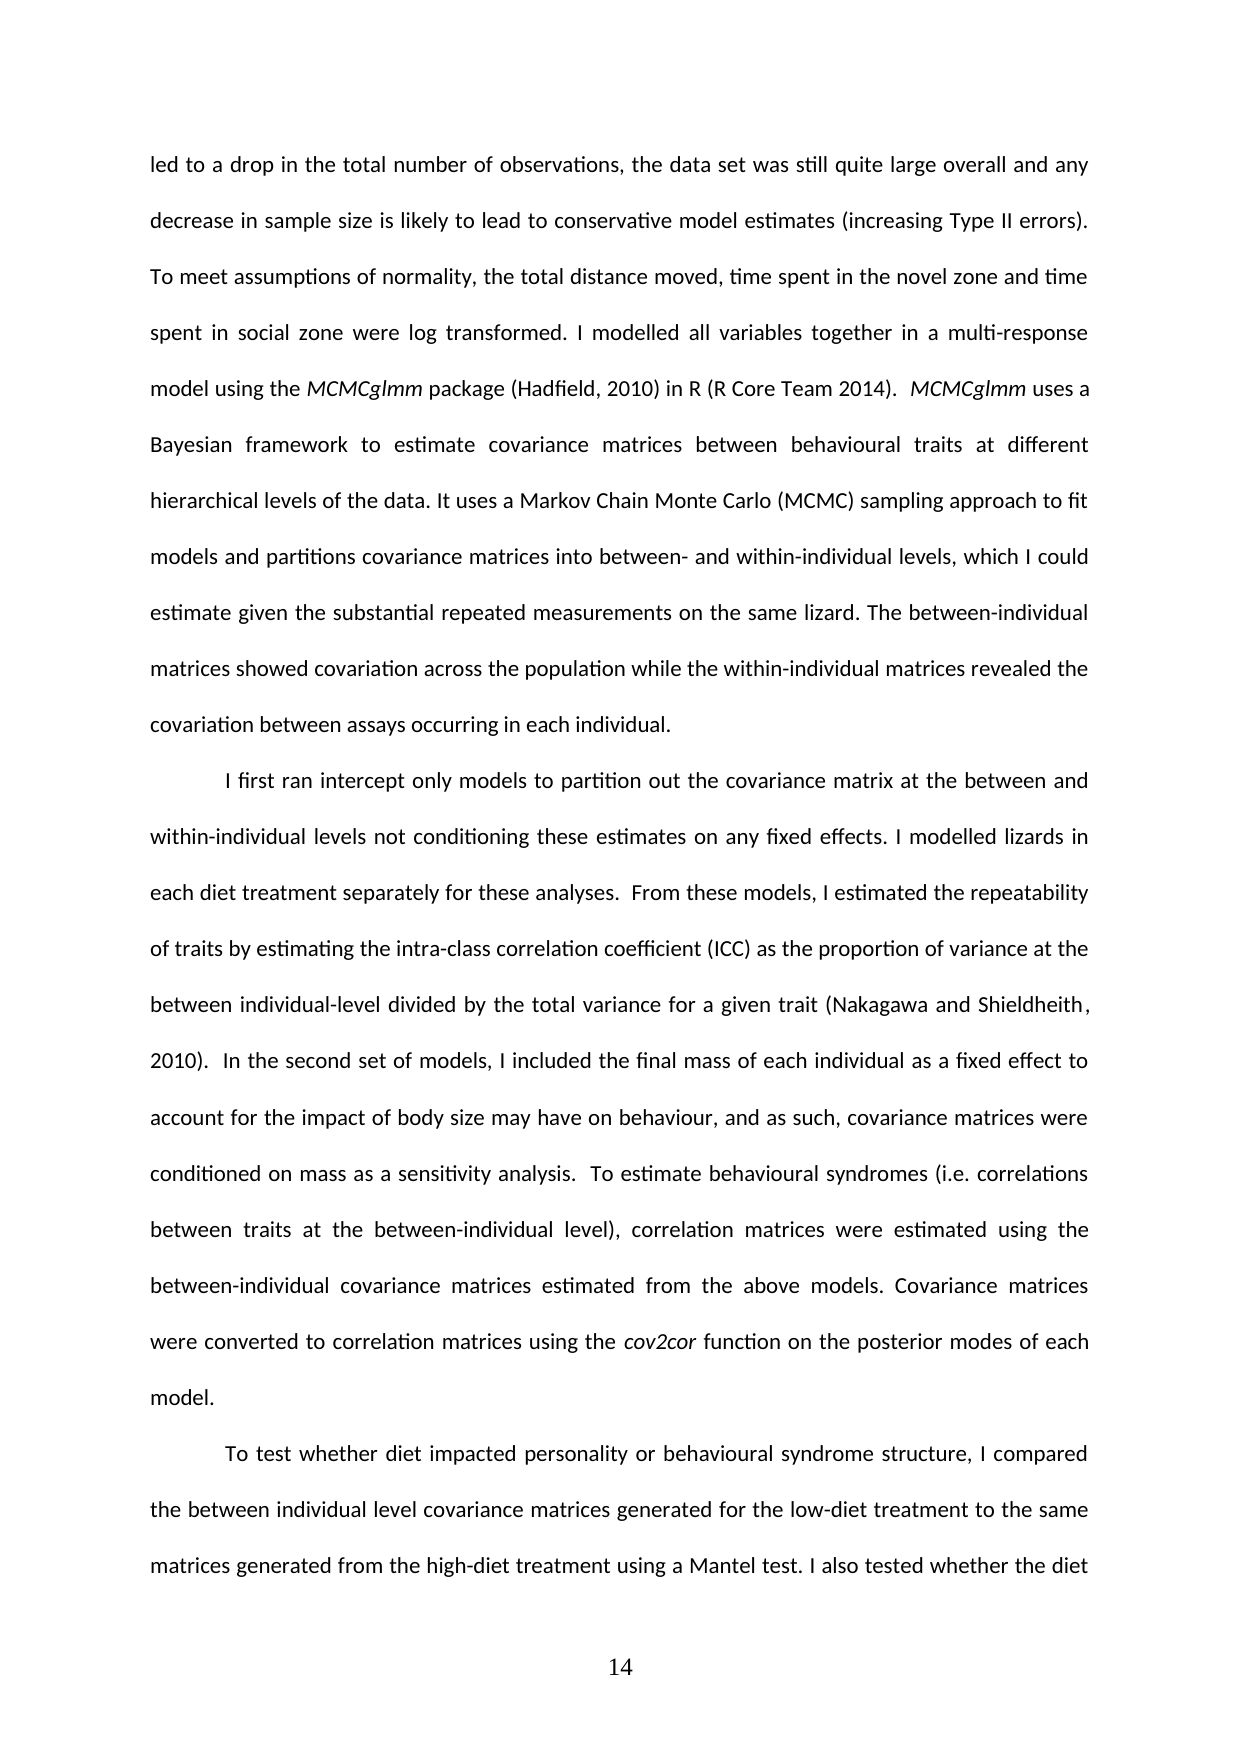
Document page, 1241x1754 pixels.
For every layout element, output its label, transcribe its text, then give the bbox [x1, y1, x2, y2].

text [150, 1439, 1090, 1579]
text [150, 150, 1090, 738]
text I first ran intercept only models to partition out the covariance matrix at the between and within-individual levels not conditioning these estimates on any fixed effects. I modelled lizards in each diet treatment separately for these analyses. From these models, I estimated the repeatability of traits by estimating the intra-class correlation coefficient (ICC) as the proportion of variance at the between individual-level divided by the total variance for a given trait (Nakagawa and Shieldheith, 2010). In the second set of models, I included the final mass of each individual as a fixed effect to account for the impact of body size may have on behaviour, and as such, covariance matrices were conditioned on mass as a sensitivity analysis. To estimate behavioural syndromes (i.e. correlations between traits at the between-individual level), correlation matrices were estimated using the between-individual covariance matrices estimated from the above models. Covariance matrices were converted to correlation matrices using the cov2cor function on the posterior modes of each model. [150, 766, 1090, 1411]
